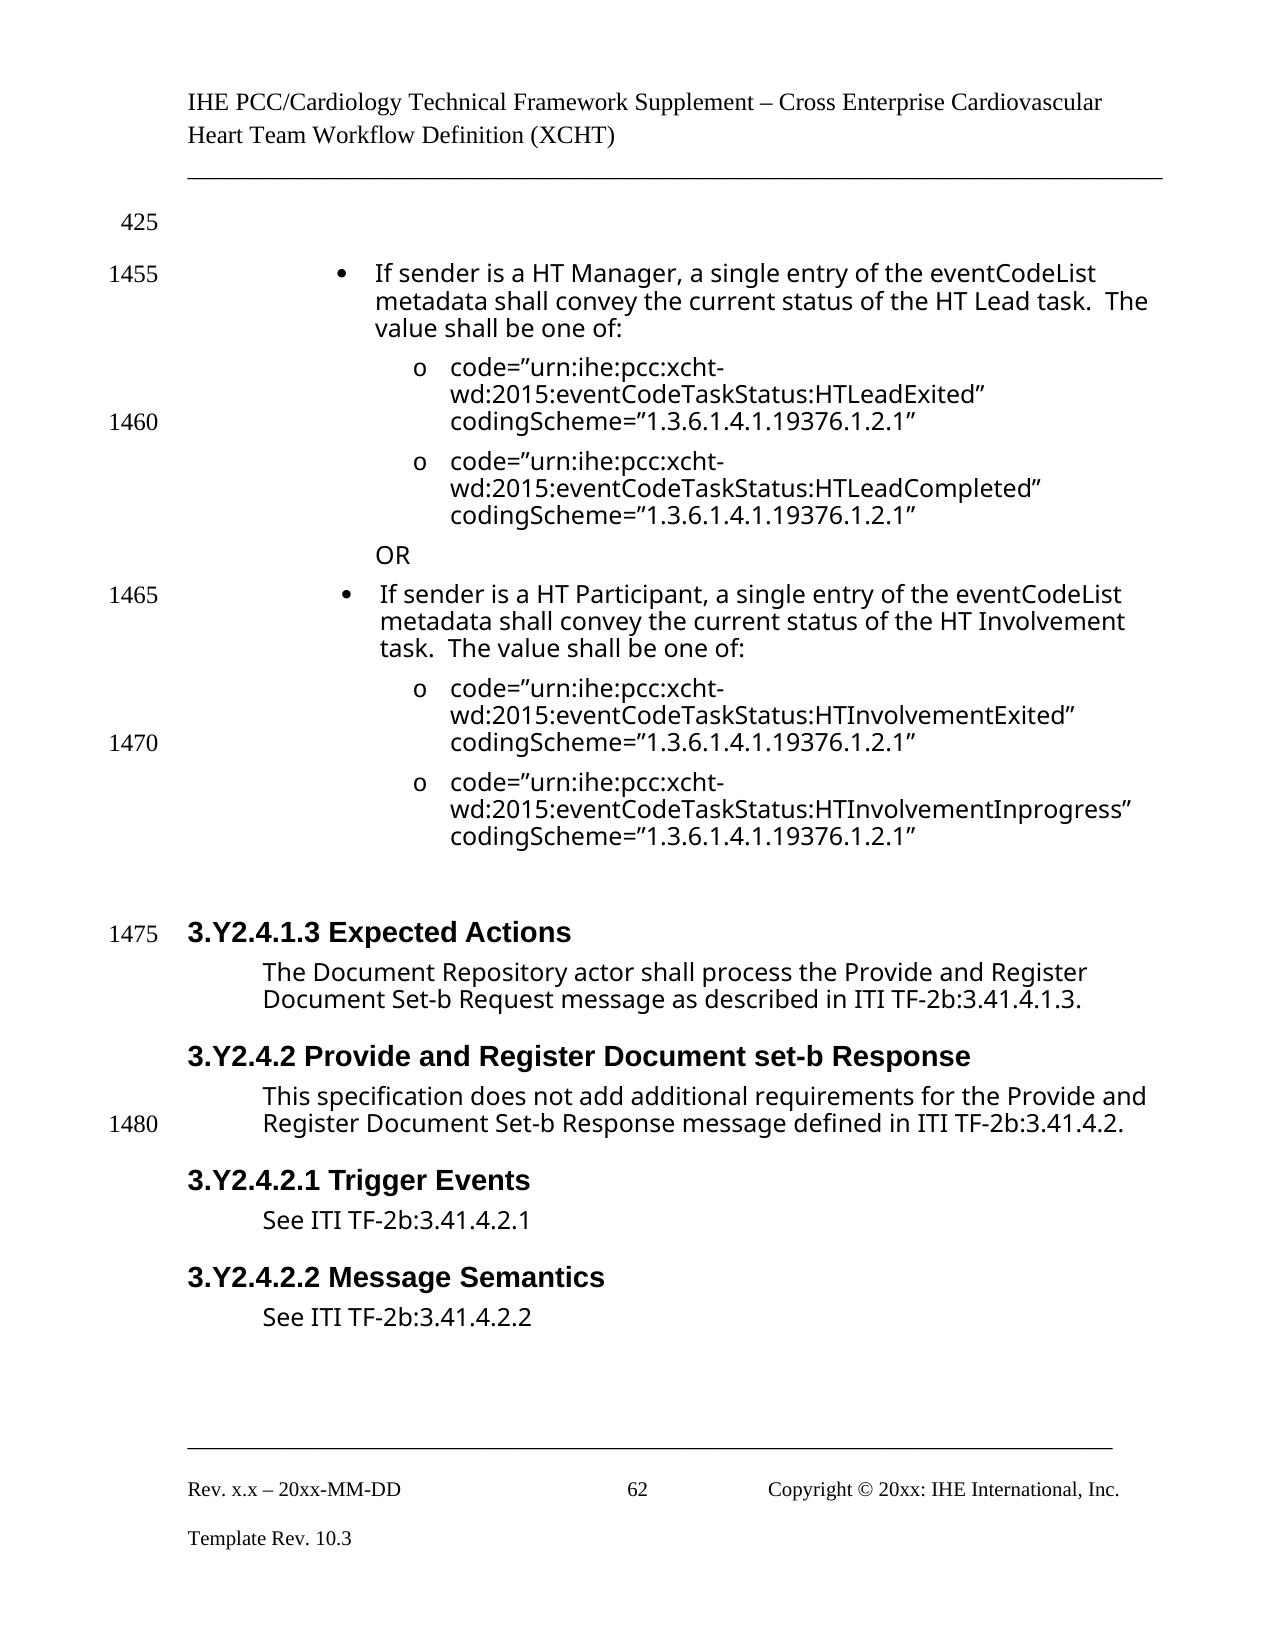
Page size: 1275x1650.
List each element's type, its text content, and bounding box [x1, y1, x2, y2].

text See ITI TF-2b:3.41.4.2.1 [262, 1208, 1162, 1235]
subtitle 3.Y2.4.2 Provide and Register Document set-b Response [187, 1039, 1162, 1073]
list If sender is a HT Manager, a single entry of the eventCodeList metadata shall convey the current status of the HT Lead task. The value shall be one of: [337, 261, 1162, 342]
text This specification does not add additional requirements for the Provide and Register Document Set-b Response message defined in ITI TF-2b:3.41.4.2. [262, 1084, 1162, 1138]
list code=”urn:ihe:pcc:xcht-wd:2015:eventCodeTaskStatus:HTLeadCompleted” codingScheme=”1.3.6.1.4.1.19376.1.2.1” [412, 449, 1162, 530]
text See ITI TF-2b:3.41.4.2.2 [262, 1305, 1162, 1332]
list code=”urn:ihe:pcc:xcht-wd:2015:eventCodeTaskStatus:HTLeadExited” codingScheme=”1.3.6.1.4.1.19376.1.2.1” [412, 355, 1162, 436]
text OR [375, 542, 1162, 569]
list If sender is a HT Participant, a single entry of the eventCodeList metadata shall convey the current status of the HT Involvement task. The value shall be one of: [342, 582, 1162, 663]
subtitle 3.Y2.4.1.3 Expected Actions [187, 915, 1162, 949]
subtitle 3.Y2.4.2.2 Message Semantics [187, 1260, 1162, 1294]
text The Document Repository actor shall process the Provide and Register Document Set-b Request message as described in ITI TF-2b:3.41.4.1.3. [262, 960, 1162, 1014]
subtitle 3.Y2.4.2.1 Trigger Events [187, 1163, 1162, 1197]
list code=”urn:ihe:pcc:xcht-wd:2015:eventCodeTaskStatus:HTInvolvementExited” codingScheme=”1.3.6.1.4.1.19376.1.2.1” [412, 676, 1162, 757]
list code=”urn:ihe:pcc:xcht-wd:2015:eventCodeTaskStatus:HTInvolvementInprogress” codingScheme=”1.3.6.1.4.1.19376.1.2.1” [412, 769, 1162, 851]
